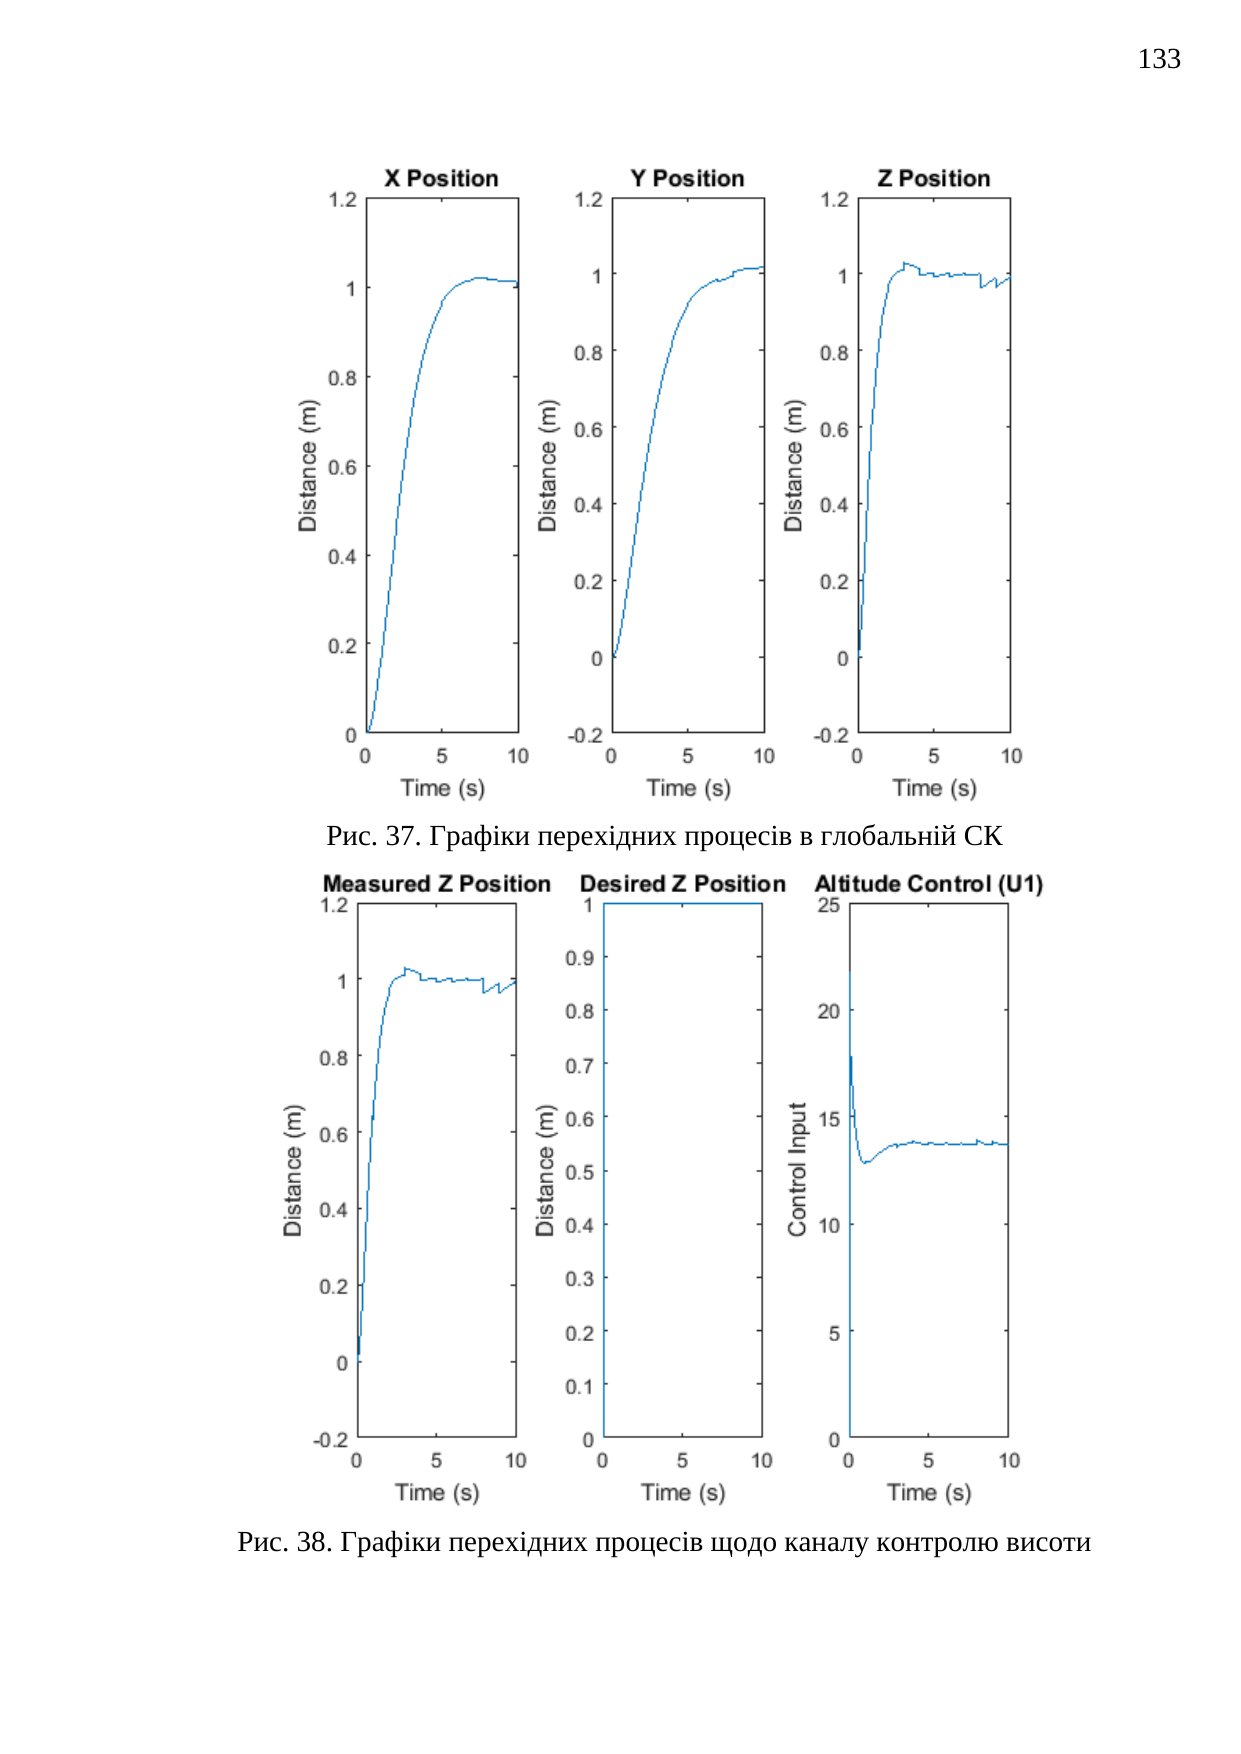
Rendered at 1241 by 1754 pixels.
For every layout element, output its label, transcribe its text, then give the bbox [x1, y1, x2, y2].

text Рис. 37. Графіки перехідних процесів в глобальній СК [148, 818, 1181, 851]
picture [280, 868, 1049, 1510]
picture [294, 149, 1035, 804]
text Рис. 38. Графіки перехідних процесів щодо каналу контролю висоти [148, 1524, 1181, 1557]
